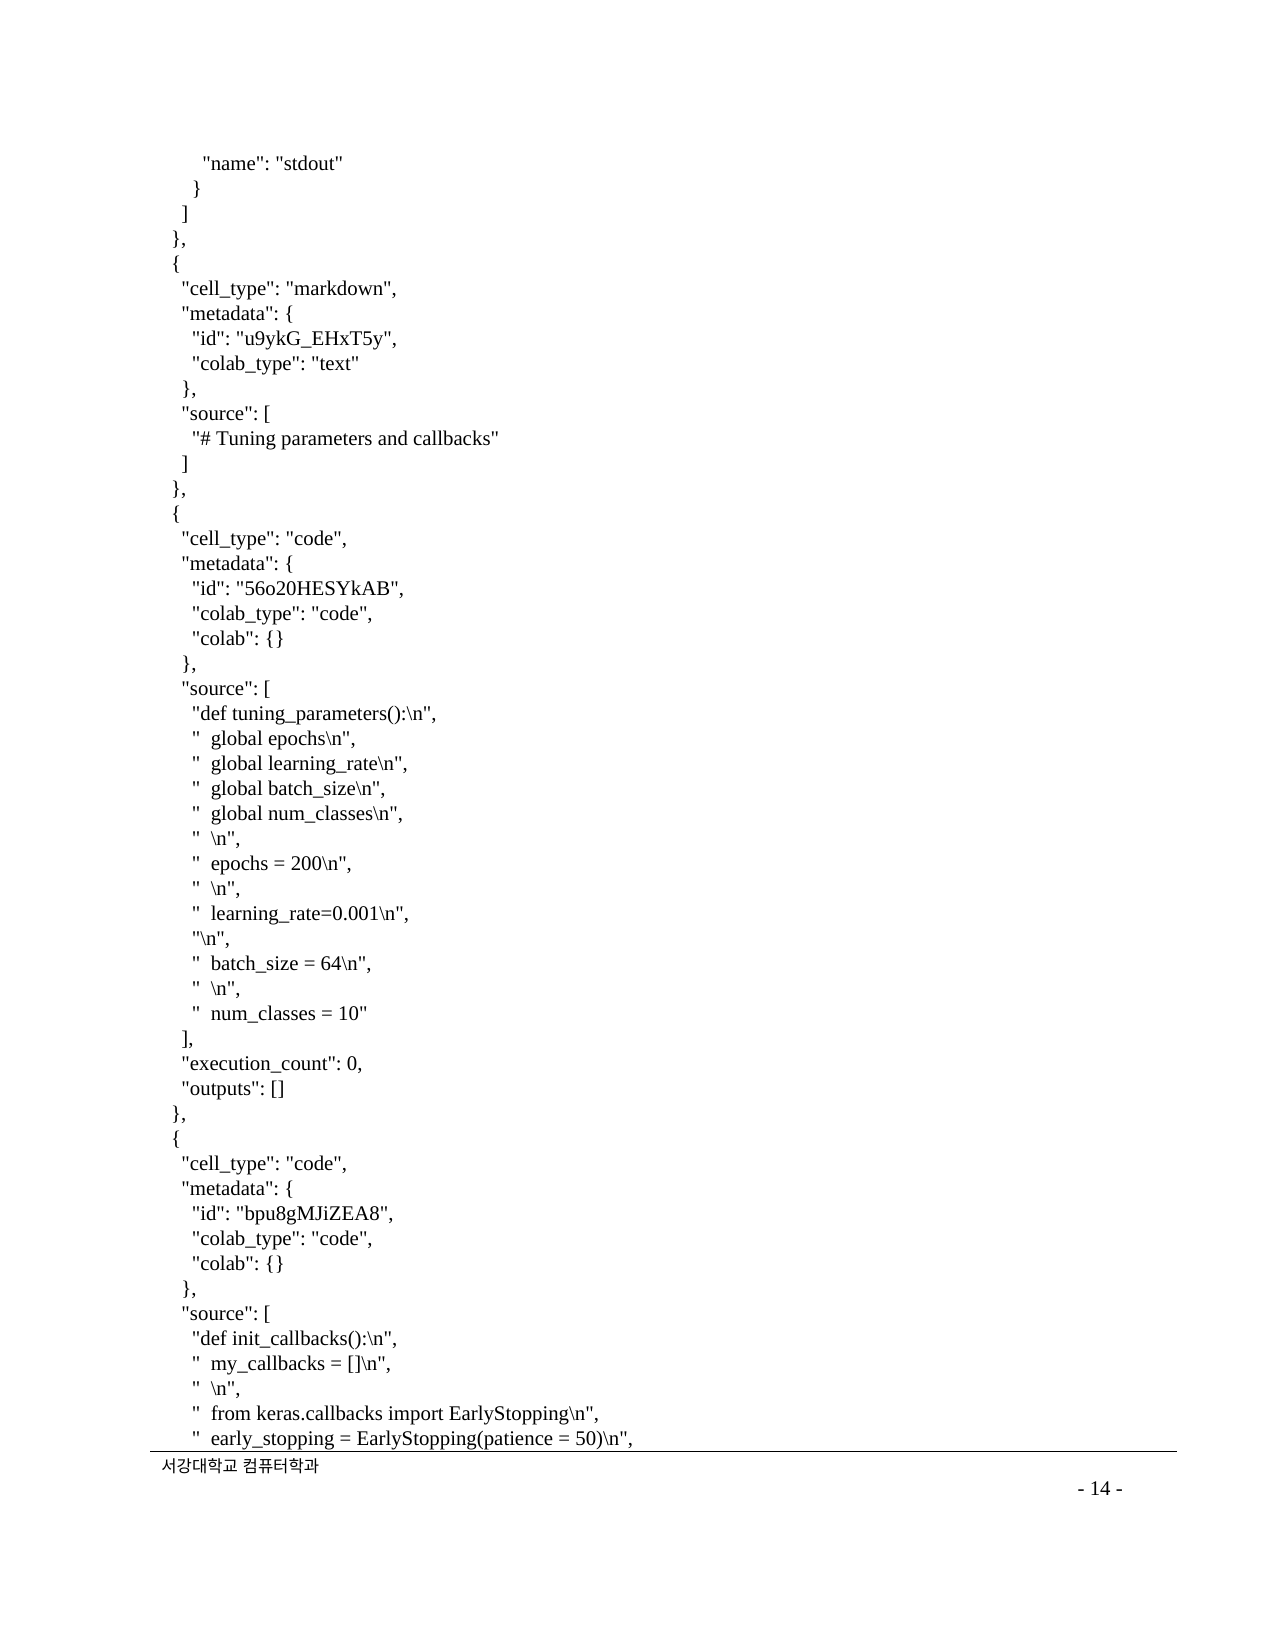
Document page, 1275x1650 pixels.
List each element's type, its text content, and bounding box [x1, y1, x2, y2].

text "colab_type": "code", [150, 600, 1125, 625]
text ], [150, 1025, 1125, 1050]
text " \n", [150, 975, 1125, 1000]
text { [150, 250, 1125, 275]
text "name": "stdout" [150, 150, 1125, 175]
text "id": "bpu8gMJiZEA8", [150, 1200, 1125, 1225]
text " early_stopping = EarlyStopping(patience = 50)\n", [150, 1425, 1125, 1450]
text "id": "56o20HESYkAB", [150, 575, 1125, 600]
text ] [150, 450, 1125, 475]
text "metadata": { [150, 1175, 1125, 1200]
text " global learning_rate\n", [150, 750, 1125, 775]
text ] [150, 200, 1125, 225]
text } [150, 175, 1125, 200]
text " \n", [150, 875, 1125, 900]
text " from keras.callbacks import EarlyStopping\n", [150, 1400, 1125, 1425]
text "metadata": { [150, 300, 1125, 325]
text " my_callbacks = []\n", [150, 1350, 1125, 1375]
text }, [150, 1100, 1125, 1125]
text "colab_type": "text" [150, 350, 1125, 375]
text "source": [ [150, 400, 1125, 425]
text "def init_callbacks():\n", [150, 1325, 1125, 1350]
text "colab": {} [150, 625, 1125, 650]
text "colab": {} [150, 1250, 1125, 1275]
text { [150, 1125, 1125, 1150]
text { [150, 500, 1125, 525]
text "source": [ [150, 1300, 1125, 1325]
text "cell_type": "markdown", [150, 275, 1125, 300]
text }, [150, 225, 1125, 250]
text "colab_type": "code", [150, 1225, 1125, 1250]
text "cell_type": "code", [150, 525, 1125, 550]
text " global batch_size\n", [150, 775, 1125, 800]
text "# Tuning parameters and callbacks" [150, 425, 1125, 450]
text "metadata": { [150, 550, 1125, 575]
text " \n", [150, 1375, 1125, 1400]
text "cell_type": "code", [150, 1150, 1125, 1175]
text }, [150, 375, 1125, 400]
text "\n", [150, 925, 1125, 950]
text "execution_count": 0, [150, 1050, 1125, 1075]
text "source": [ [150, 675, 1125, 700]
text "id": "u9ykG_EHxT5y", [150, 325, 1125, 350]
text }, [150, 475, 1125, 500]
text " \n", [150, 825, 1125, 850]
text " num_classes = 10" [150, 1000, 1125, 1025]
text " learning_rate=0.001\n", [150, 900, 1125, 925]
text "outputs": [] [150, 1075, 1125, 1100]
text }, [150, 650, 1125, 675]
text " batch_size = 64\n", [150, 950, 1125, 975]
text }, [150, 1275, 1125, 1300]
text " global epochs\n", [150, 725, 1125, 750]
text "def tuning_parameters():\n", [150, 700, 1125, 725]
text " global num_classes\n", [150, 800, 1125, 825]
text " epochs = 200\n", [150, 850, 1125, 875]
